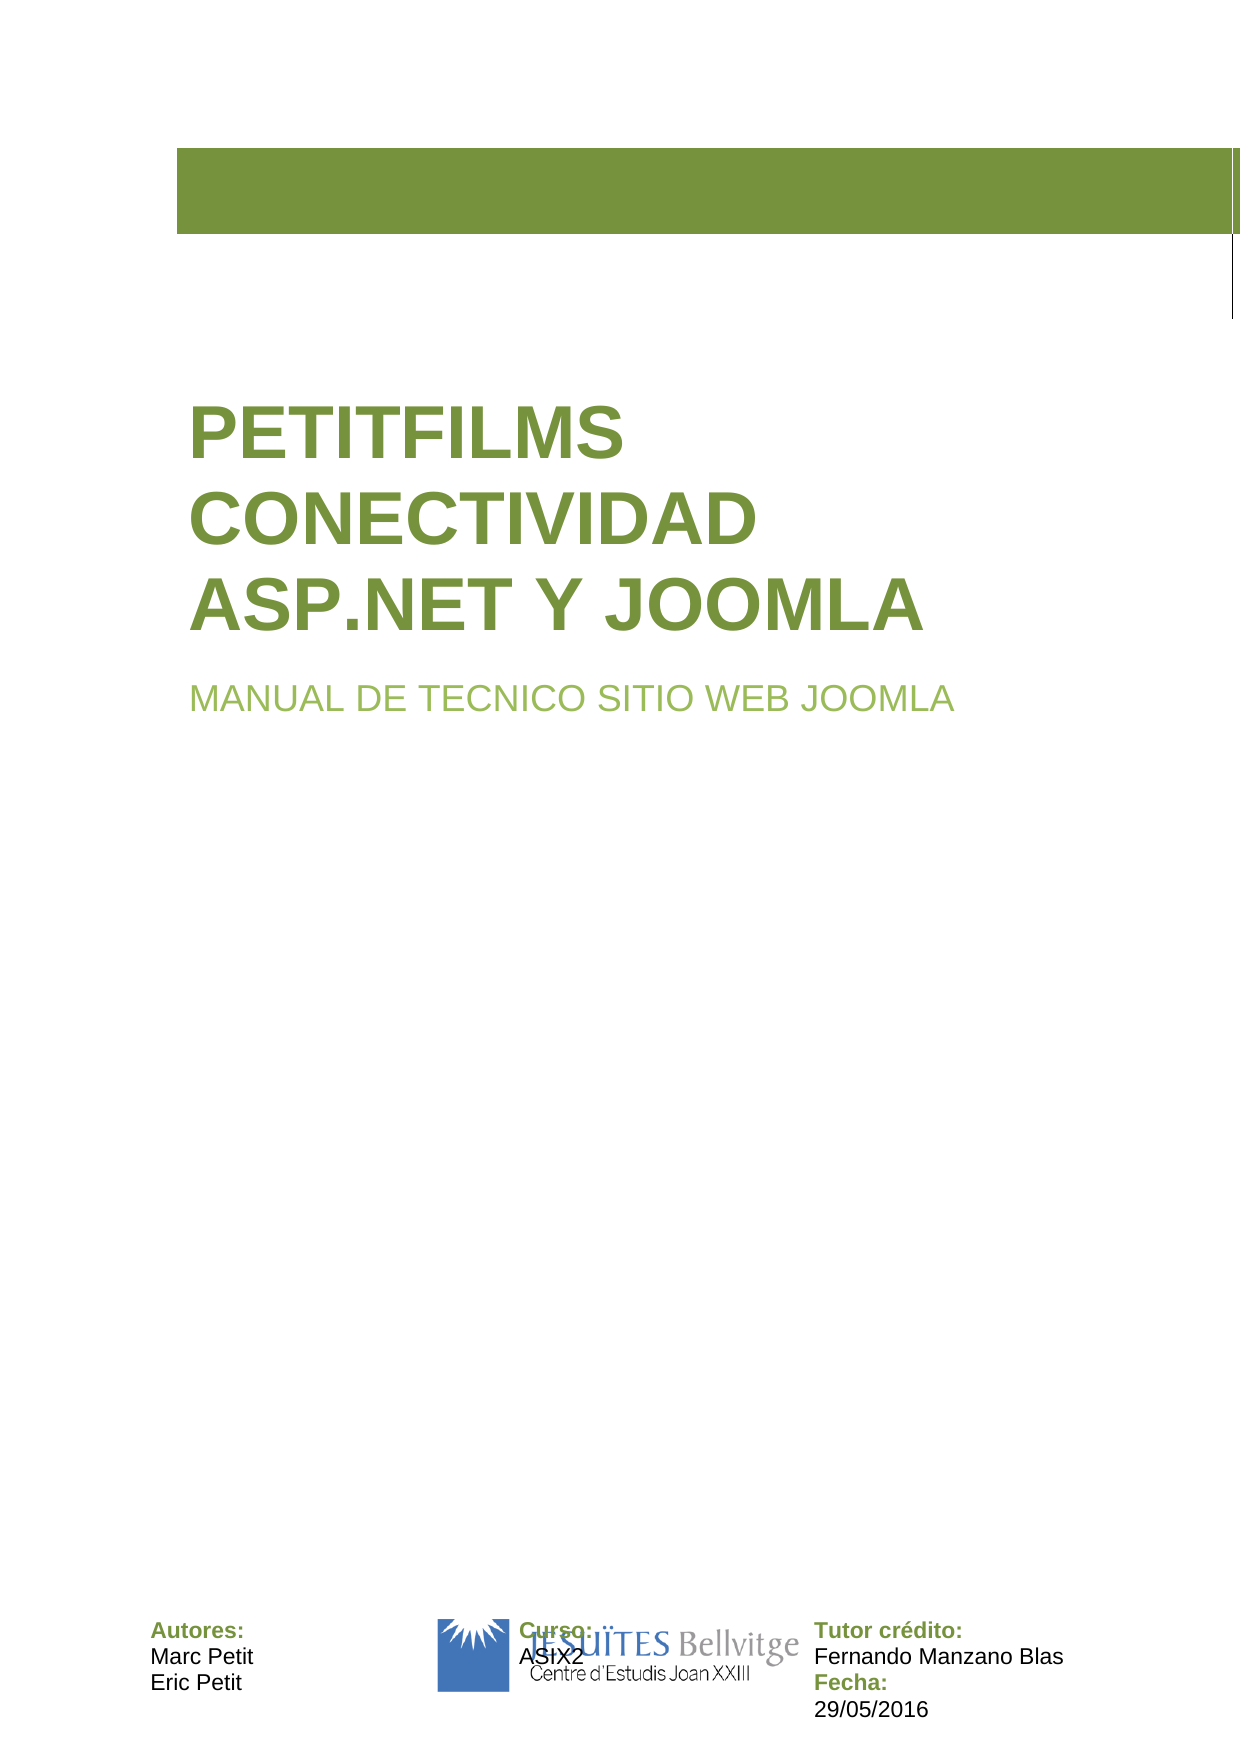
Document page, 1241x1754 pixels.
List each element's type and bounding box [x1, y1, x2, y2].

picture [437, 1619, 816, 1692]
